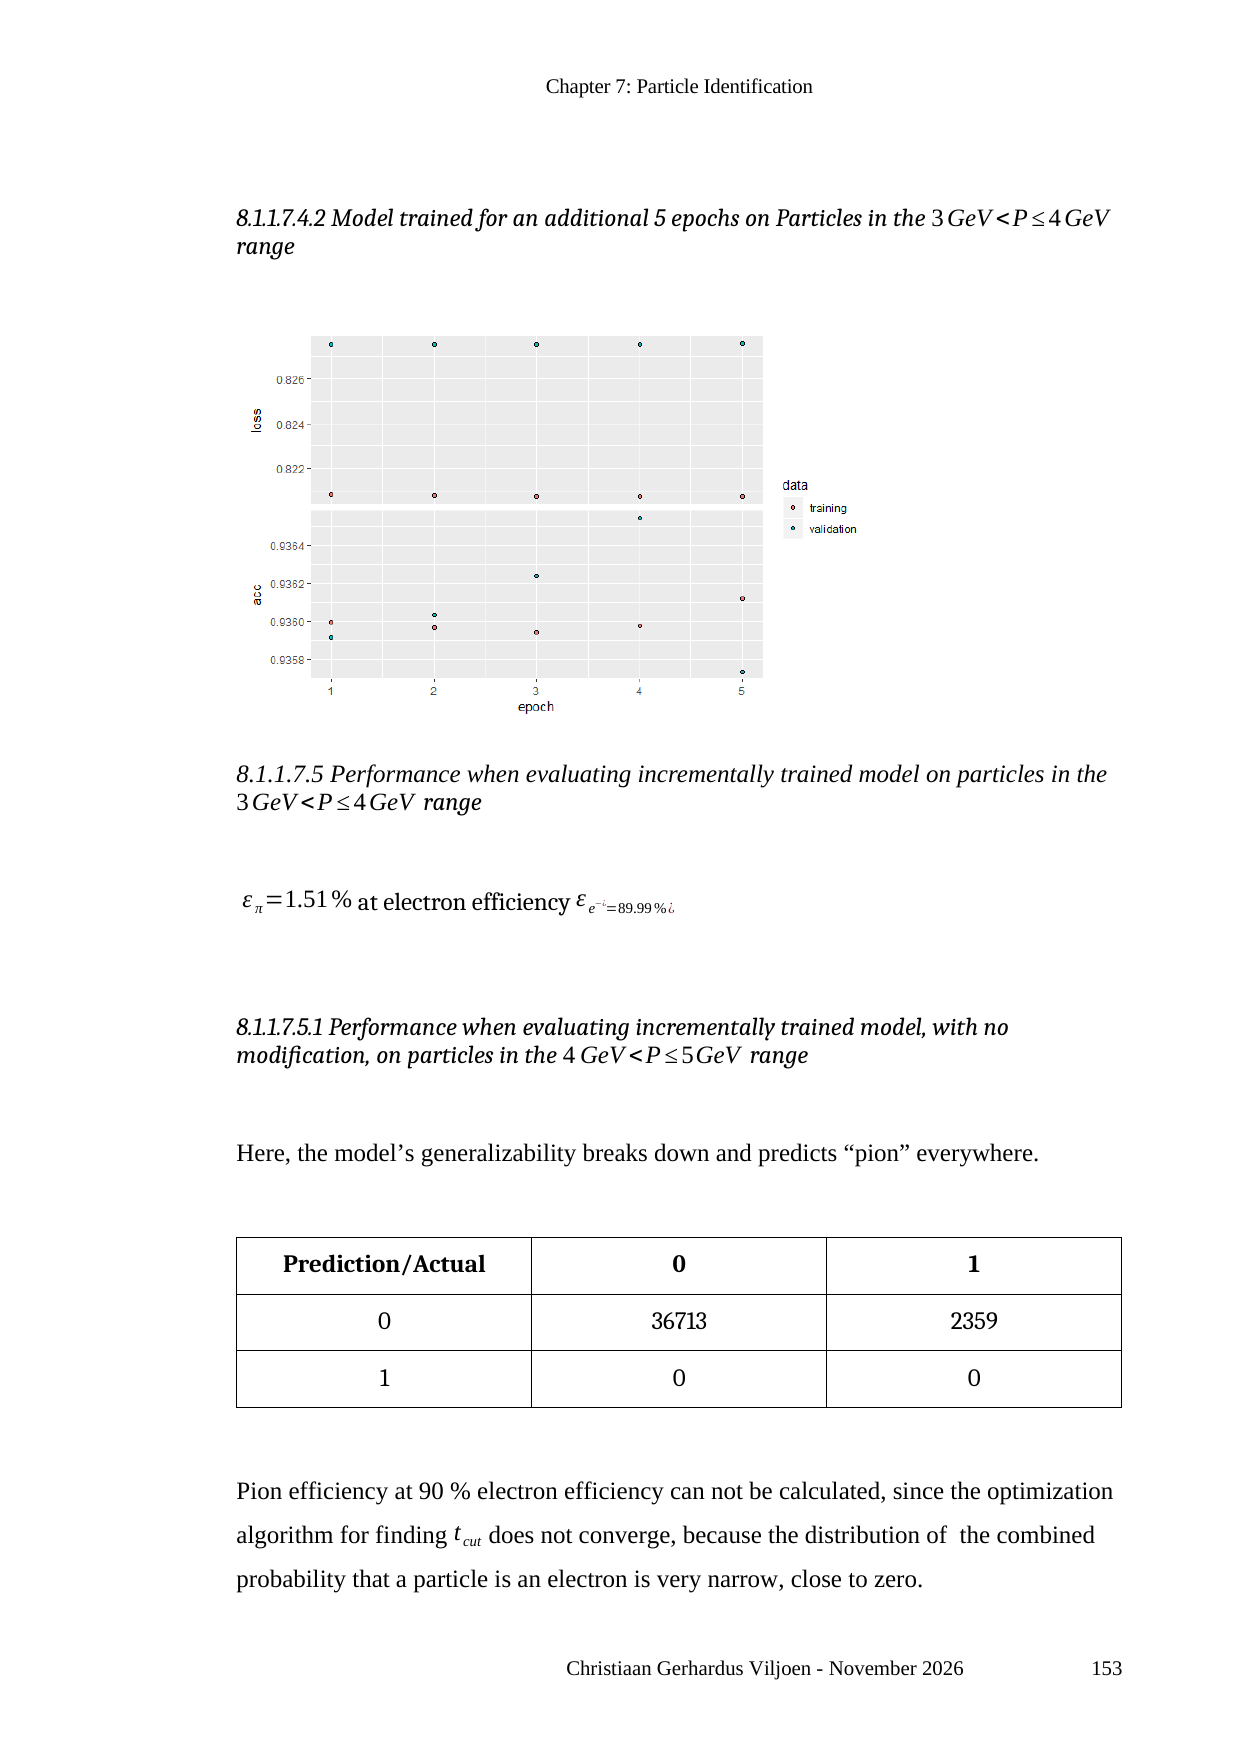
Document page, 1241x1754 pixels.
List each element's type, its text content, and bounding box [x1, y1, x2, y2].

text Here, the model’s generalizability breaks down and predicts “pion” everywhere. [236, 1138, 1122, 1167]
subtitle Performance when evaluating incrementally trained model, with no modification, on particles in the range [236, 1012, 1122, 1070]
table_cell 2359 [827, 1295, 1121, 1350]
table_cell 0 [532, 1351, 826, 1407]
table_cell 1 [237, 1351, 531, 1407]
subtitle Performance when evaluating incrementally trained model on particles in the range [236, 759, 1122, 817]
picture [236, 329, 870, 720]
table_cell 0 [827, 1351, 1121, 1407]
table_header Prediction/Actual [237, 1238, 531, 1293]
table_header 1 [827, 1238, 1121, 1293]
subtitle Model trained for an additional 5 epochs on Particles in the range [236, 203, 1122, 261]
table_header 0 [532, 1238, 826, 1293]
table_cell 0 [237, 1295, 531, 1350]
text Pion efficiency at 90 % electron efficiency can not be calculated, since the optimization algorithm for finding does not converge, because the distribution of the combined probability that a particle is an electron is very narrow, close to zero. [236, 1476, 1122, 1593]
text at electron efficiency [236, 885, 1122, 917]
table_cell 36713 [532, 1295, 826, 1350]
